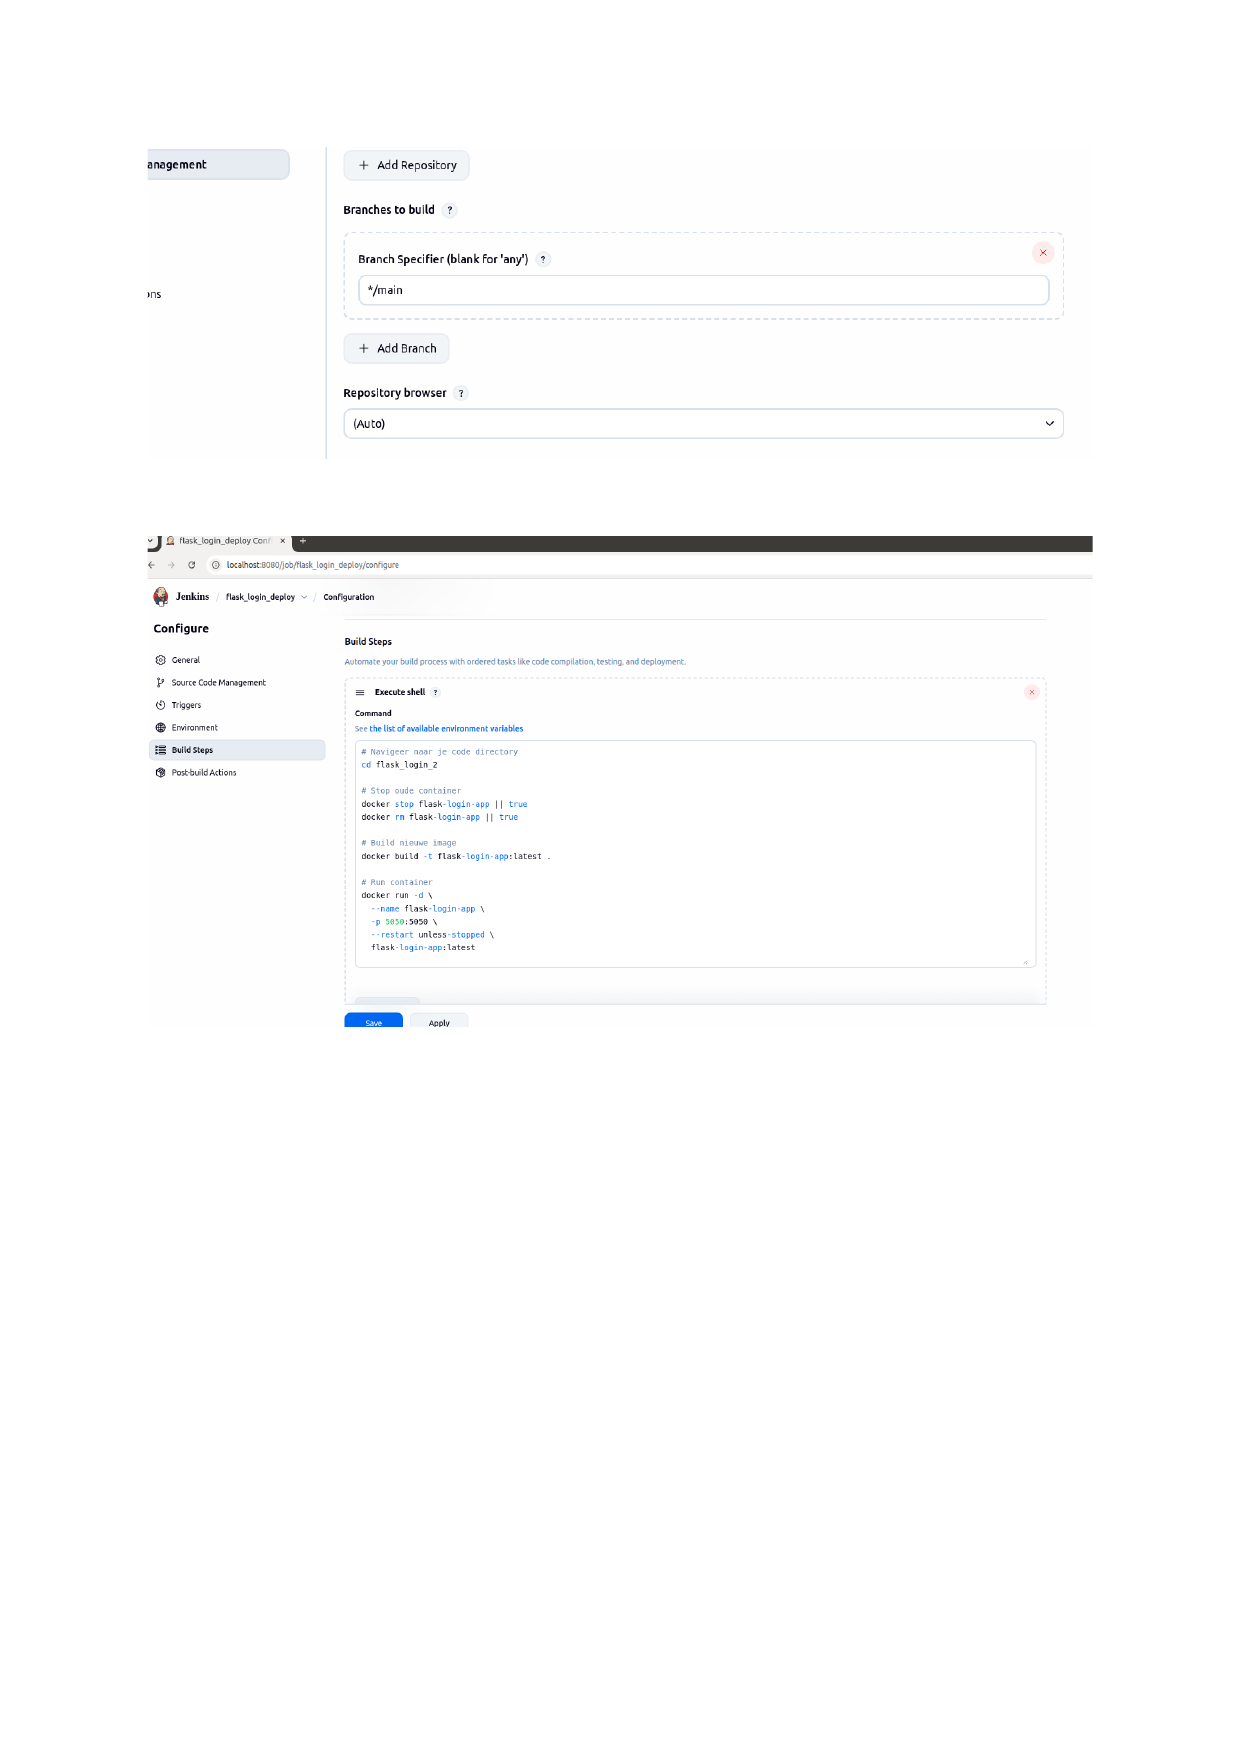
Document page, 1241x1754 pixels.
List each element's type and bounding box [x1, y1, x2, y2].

picture [147, 536, 1093, 1027]
picture [147, 147, 1093, 459]
